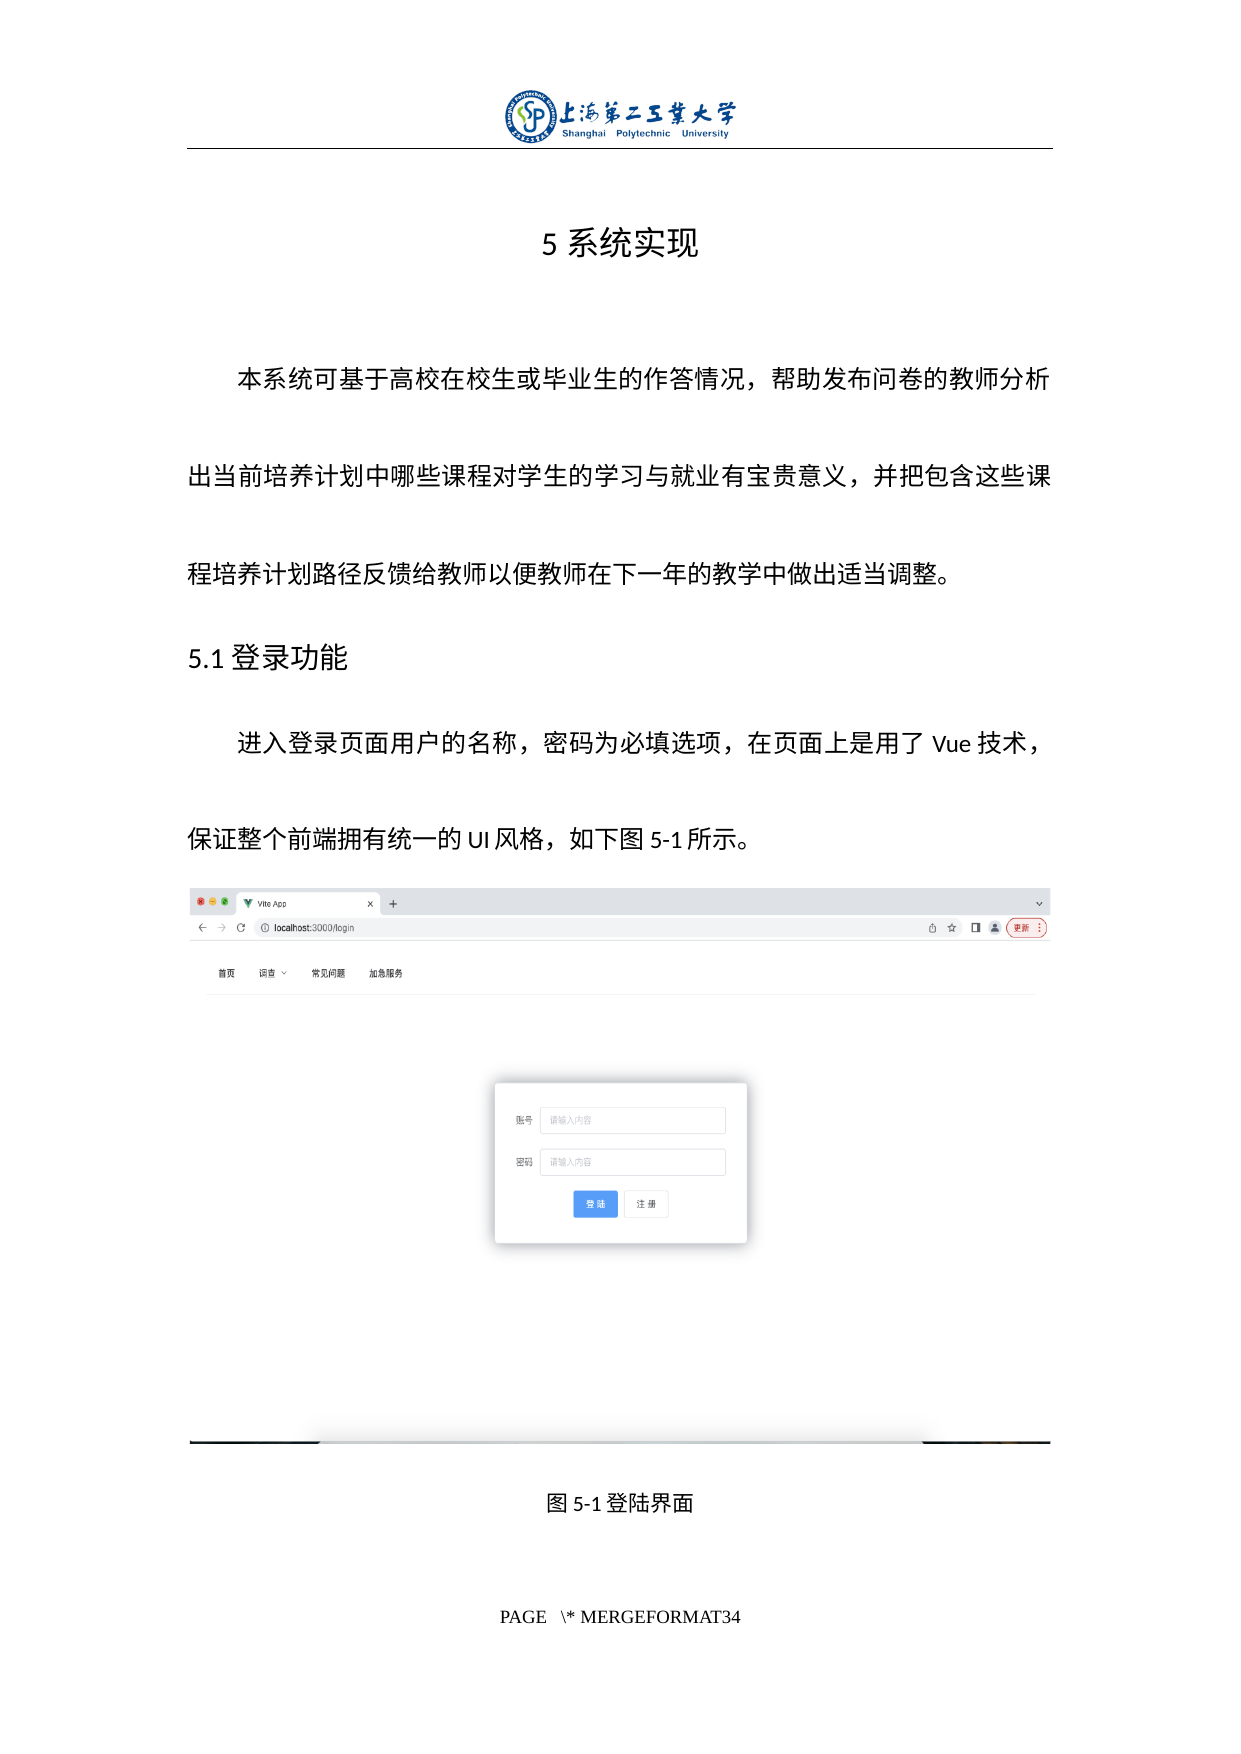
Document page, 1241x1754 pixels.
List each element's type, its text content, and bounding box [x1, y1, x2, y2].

text 图5-1 登陆界面 [187, 1488, 1053, 1518]
text 进入登录页面用户的名称，密码为必填选项，在页面上是用了Vue技术，保证整个前端拥有统一的UI风格，如下图5-1所示。 [187, 709, 1053, 871]
text 本系统可基于高校在校生或毕业生的作答情况，帮助发布问卷的教师分析出当前培养计划中哪些课程对学生的学习与就业有宝贵意义，并把包含这些课程培养计划路径反馈给教师以便教师在下一年的教学中做出适当调整。 [187, 345, 1053, 605]
text 5 系统实现 [187, 209, 1053, 274]
text 5.1 登录功能 [187, 623, 1053, 688]
picture [189, 888, 1051, 1444]
picture [503, 88, 737, 146]
